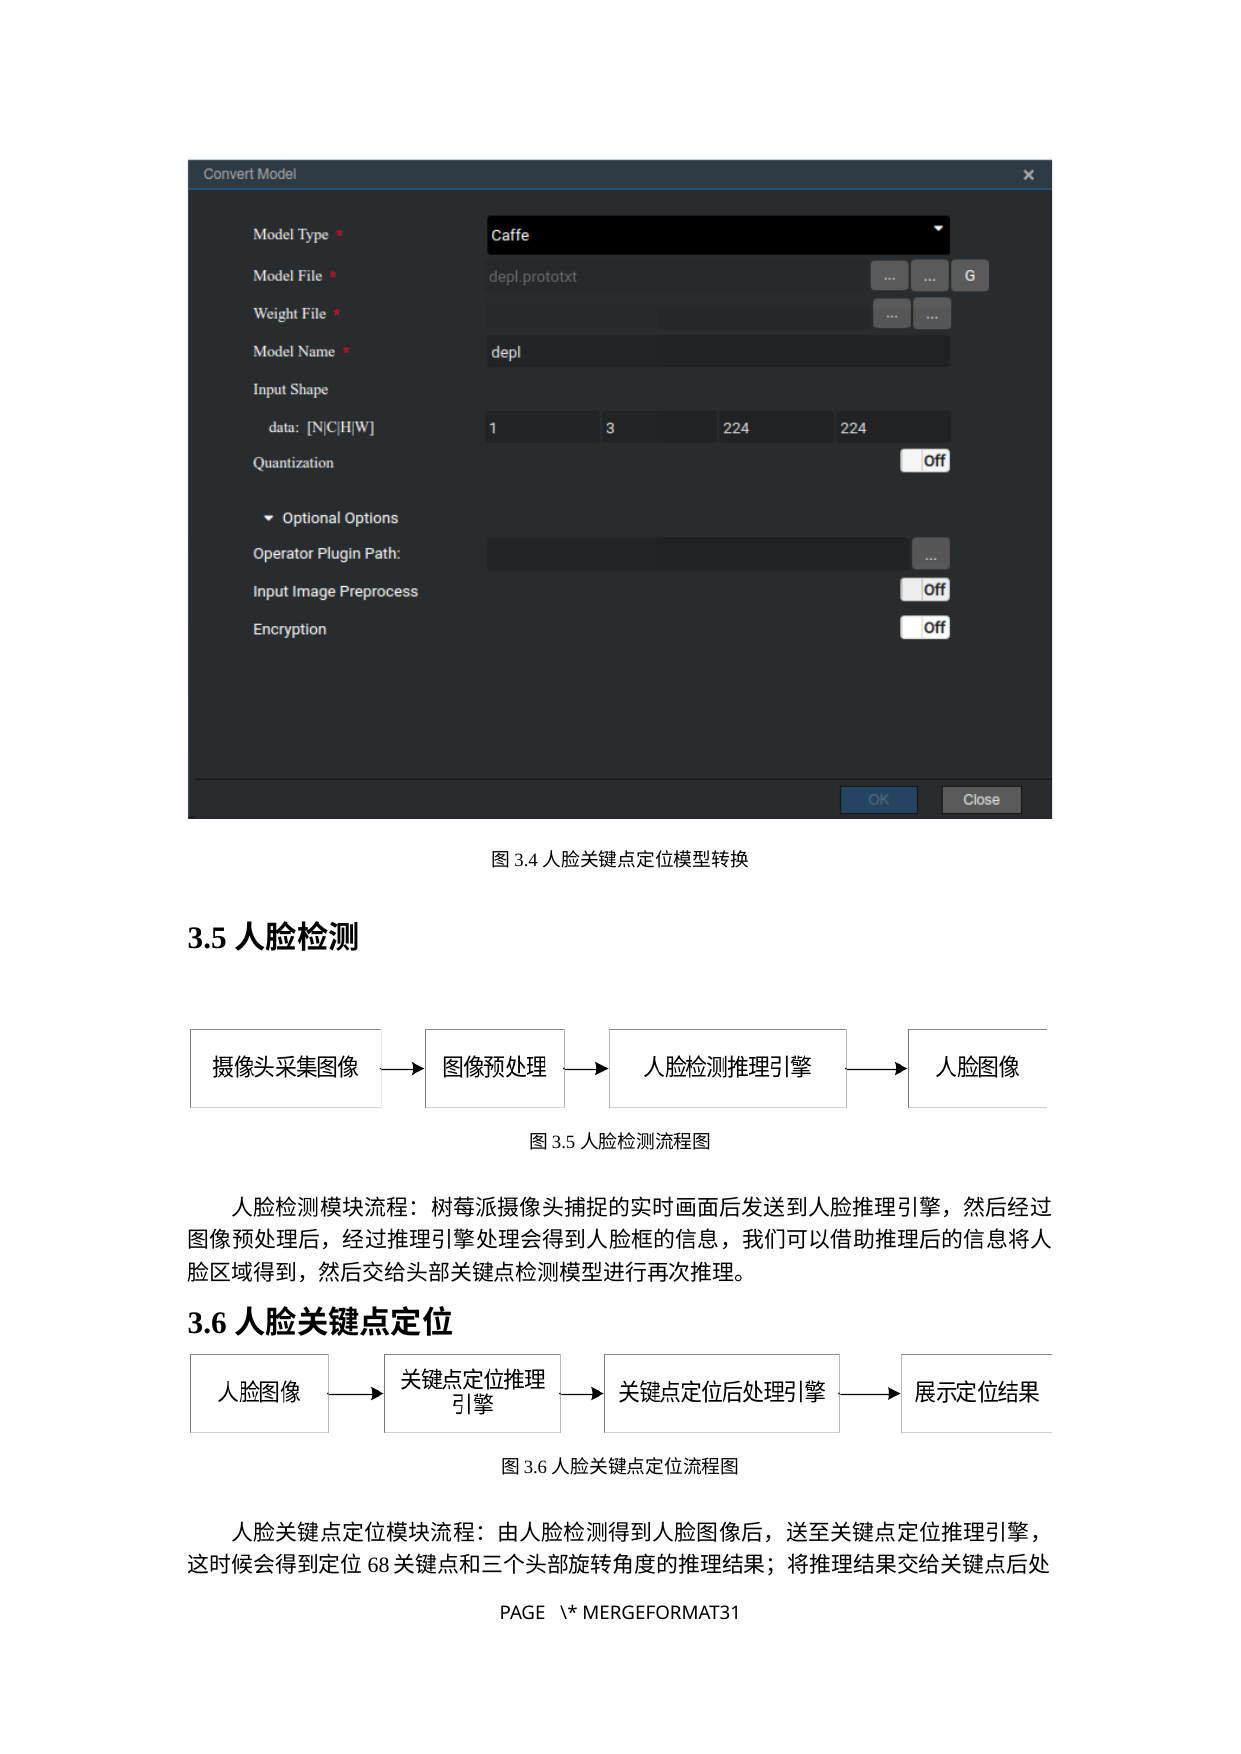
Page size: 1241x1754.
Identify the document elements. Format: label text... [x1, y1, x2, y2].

text 图3.4 人脸关键点定位模型转换 [187, 842, 1053, 875]
text 图3.5 人脸检测流程图 [187, 1124, 1053, 1157]
picture [187, 159, 1053, 819]
text 图3.6 人脸关键点定位流程图 [187, 1449, 1053, 1482]
text 人脸检测模块流程：树莓派摄像头捕捉的实时画面后发送到人脸推理引擎，然后经过图像预处理后，经过推理引擎处理会得到人脸框的信息，我们可以借助推理后的信息将人脸区域得到，然后交给头部关键点检测模型进行再次推理。 [187, 1189, 1053, 1287]
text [187, 1514, 1053, 1579]
